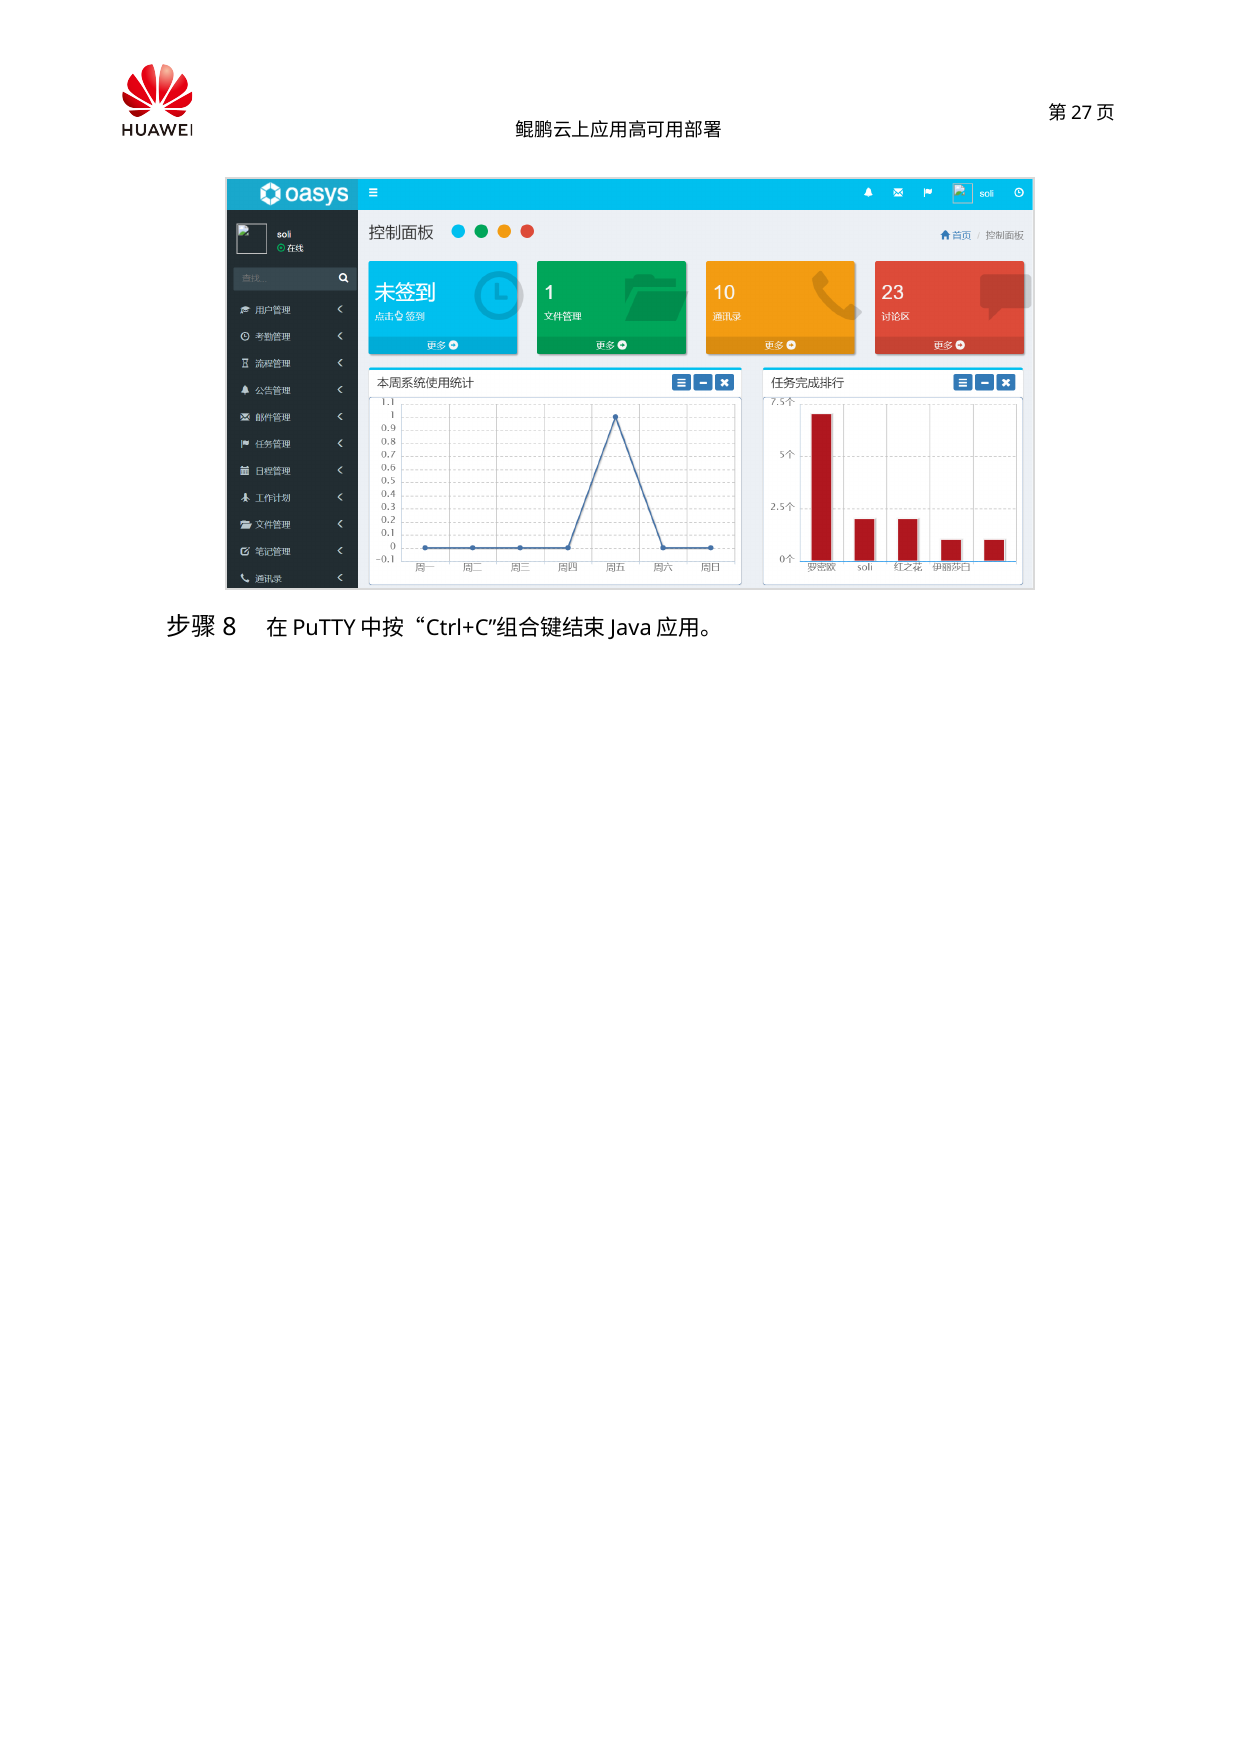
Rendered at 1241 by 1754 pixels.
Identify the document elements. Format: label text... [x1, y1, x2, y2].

picture [953, 184, 964, 195]
picture [894, 189, 902, 196]
picture [122, 64, 193, 136]
text 在PuTTY中按“Ctrl+C”组合键结束Java应用。 [236, 607, 1122, 643]
picture [370, 189, 376, 196]
picture [227, 179, 1033, 588]
picture [866, 188, 871, 196]
